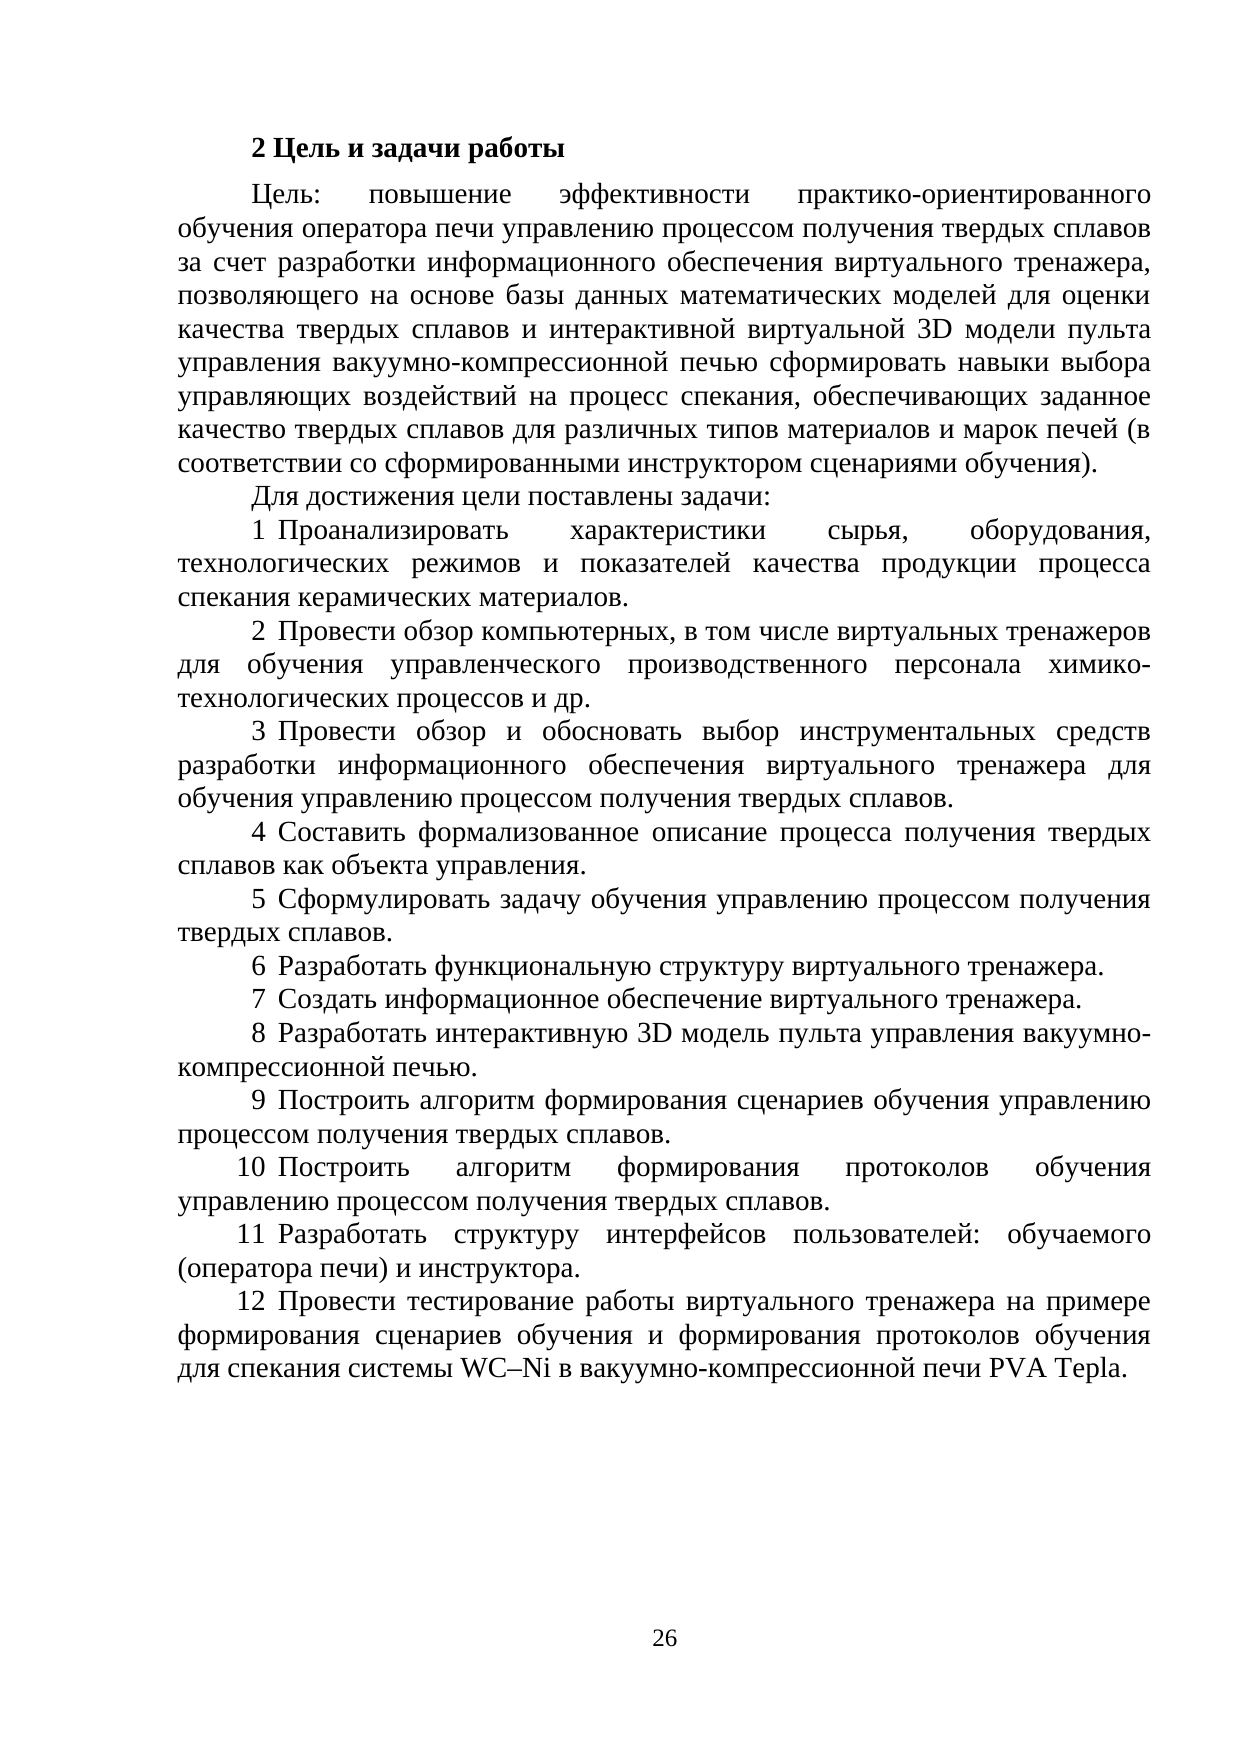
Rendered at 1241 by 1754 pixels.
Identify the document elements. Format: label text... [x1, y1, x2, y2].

list Построить алгоритм формирования протоколов обучения управлению процессом получения твердых сплавов. [177, 1149, 1152, 1216]
list Создать информационное обеспечение виртуального тренажера. [177, 982, 1152, 1015]
list Разработать функциональную структуру виртуального тренажера. [177, 948, 1152, 982]
list Составить формализованное описание процесса получения твердых сплавов как объекта управления. [177, 814, 1152, 881]
text Цель: повышение эффективности практико-ориентированного обучения оператора печи управлению процессом получения твердых сплавов за счет разработки информационного обеспечения виртуального тренажера, позволяющего на основе базы данных математических моделей для оценки качества твердых сплавов и интерактивной виртуальной 3D модели пульта управления вакуумно-компрессионной печью сформировать навыки выбора управляющих воздействий на процесс спекания, обеспечивающих заданное качество твердых сплавов для различных типов материалов и марок печей (в соответствии со сформированными инструктором сценариями обучения). [177, 177, 1152, 478]
list Разработать интерактивную 3D модель пульта управления вакуумно-компрессионной печью. [177, 1015, 1152, 1082]
list Провести обзор и обосновать выбор инструментальных средств разработки информационного обеспечения виртуального тренажера для обучения управлению процессом получения твердых сплавов. [177, 713, 1152, 814]
list Проанализировать характеристики сырья, оборудования, технологических режимов и показателей качества продукции процесса спекания керамических материалов. [177, 512, 1152, 613]
text Для достижения цели поставлены задачи: [177, 478, 1152, 512]
list Разработать структуру интерфейсов пользователей: обучаемого (оператора печи) и инструктора. [177, 1216, 1152, 1283]
text 2 Цель и задачи работы [177, 131, 1152, 164]
list Сформулировать задачу обучения управлению процессом получения твердых сплавов. [177, 881, 1152, 948]
list Провести тестирование работы виртуального тренажера на примере формирования сценариев обучения и формирования протоколов обучения для спекания системы WC–Ni в вакуумно-компрессионной печи PVA Tepla. [177, 1283, 1152, 1384]
list Построить алгоритм формирования сценариев обучения управлению процессом получения твердых сплавов. [177, 1082, 1152, 1149]
list Провести обзор компьютерных, в том числе виртуальных тренажеров для обучения управленческого производственного персонала химико-технологических процессов и др. [177, 613, 1152, 713]
